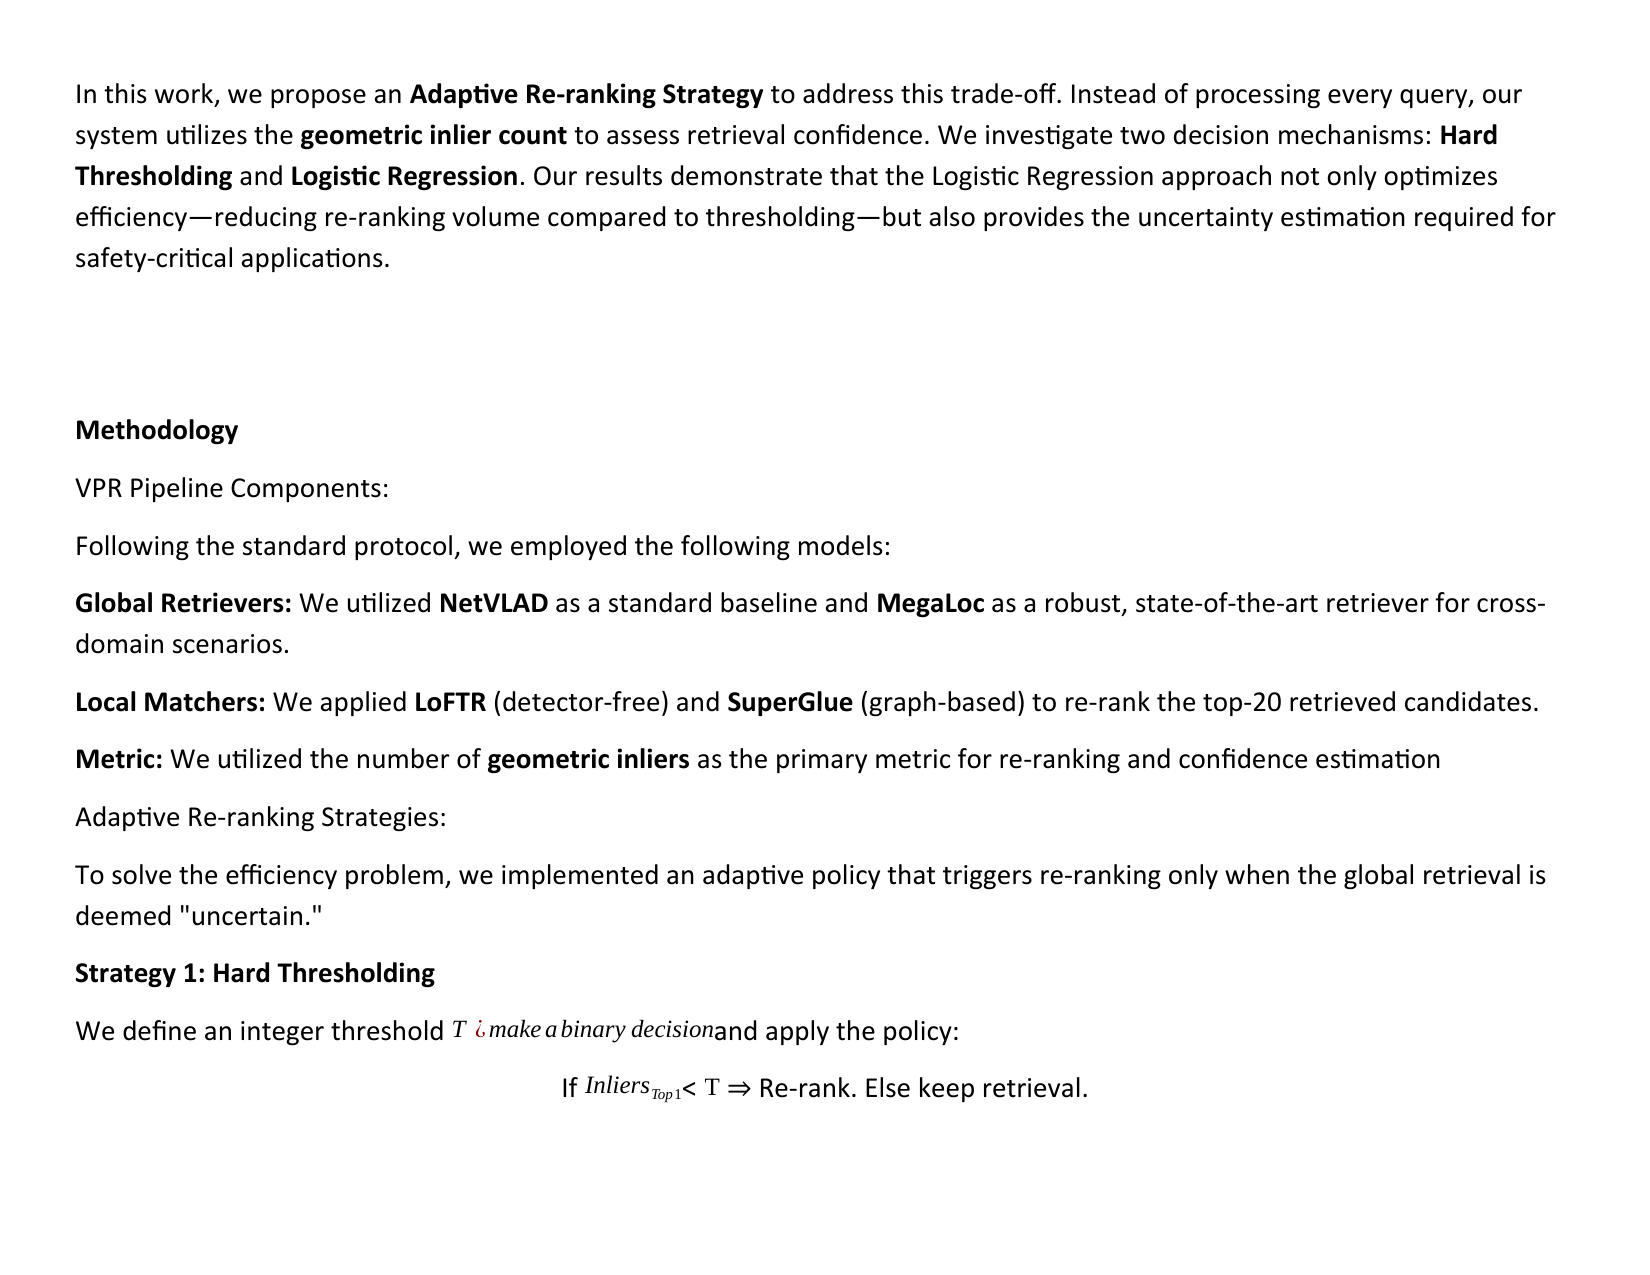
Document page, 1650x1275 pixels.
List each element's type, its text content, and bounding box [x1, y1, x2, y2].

text Adaptive Re-ranking Strategies: [75, 798, 1575, 834]
text Strategy 1: Hard Thresholding [75, 954, 1575, 990]
text VPR Pipeline Components: [75, 469, 1575, 505]
text If ​< ⇒ Re-rank. Else keep retrieval. [75, 1069, 1575, 1105]
text Following the standard protocol, we employed the following models: [75, 527, 1575, 562]
text In this work, we propose an Adaptive Re-ranking Strategy to address this trade-off. Instead of processing every query, our system utilizes the geometric inlier count to assess retrieval confidence. We investigate two decision mechanisms: Hard Thresholding and Logistic Regression. Our results demonstrate that the Logistic Regression approach not only optimizes efficiency—reducing re-ranking volume compared to thresholding—but also provides the uncertainty estimation required for safety-critical applications. [75, 75, 1575, 274]
text We define an integer threshold and apply the policy: [75, 1012, 1575, 1047]
text Methodology [75, 412, 1575, 447]
text To solve the efficiency problem, we implemented an adaptive policy that triggers re-ranking only when the global retrieval is deemed "uncertain." [75, 856, 1575, 932]
text Metric: We utilized the number of geometric inliers as the primary metric for re-ranking and confidence estimation [75, 741, 1575, 776]
text Local Matchers: We applied LoFTR (detector-free) and SuperGlue (graph-based) to re-rank the top-20 retrieved candidates. [75, 683, 1575, 718]
text Global Retrievers: We utilized NetVLAD as a standard baseline and MegaLoc as a robust, state-of-the-art retriever for cross-domain scenarios. [75, 584, 1575, 661]
